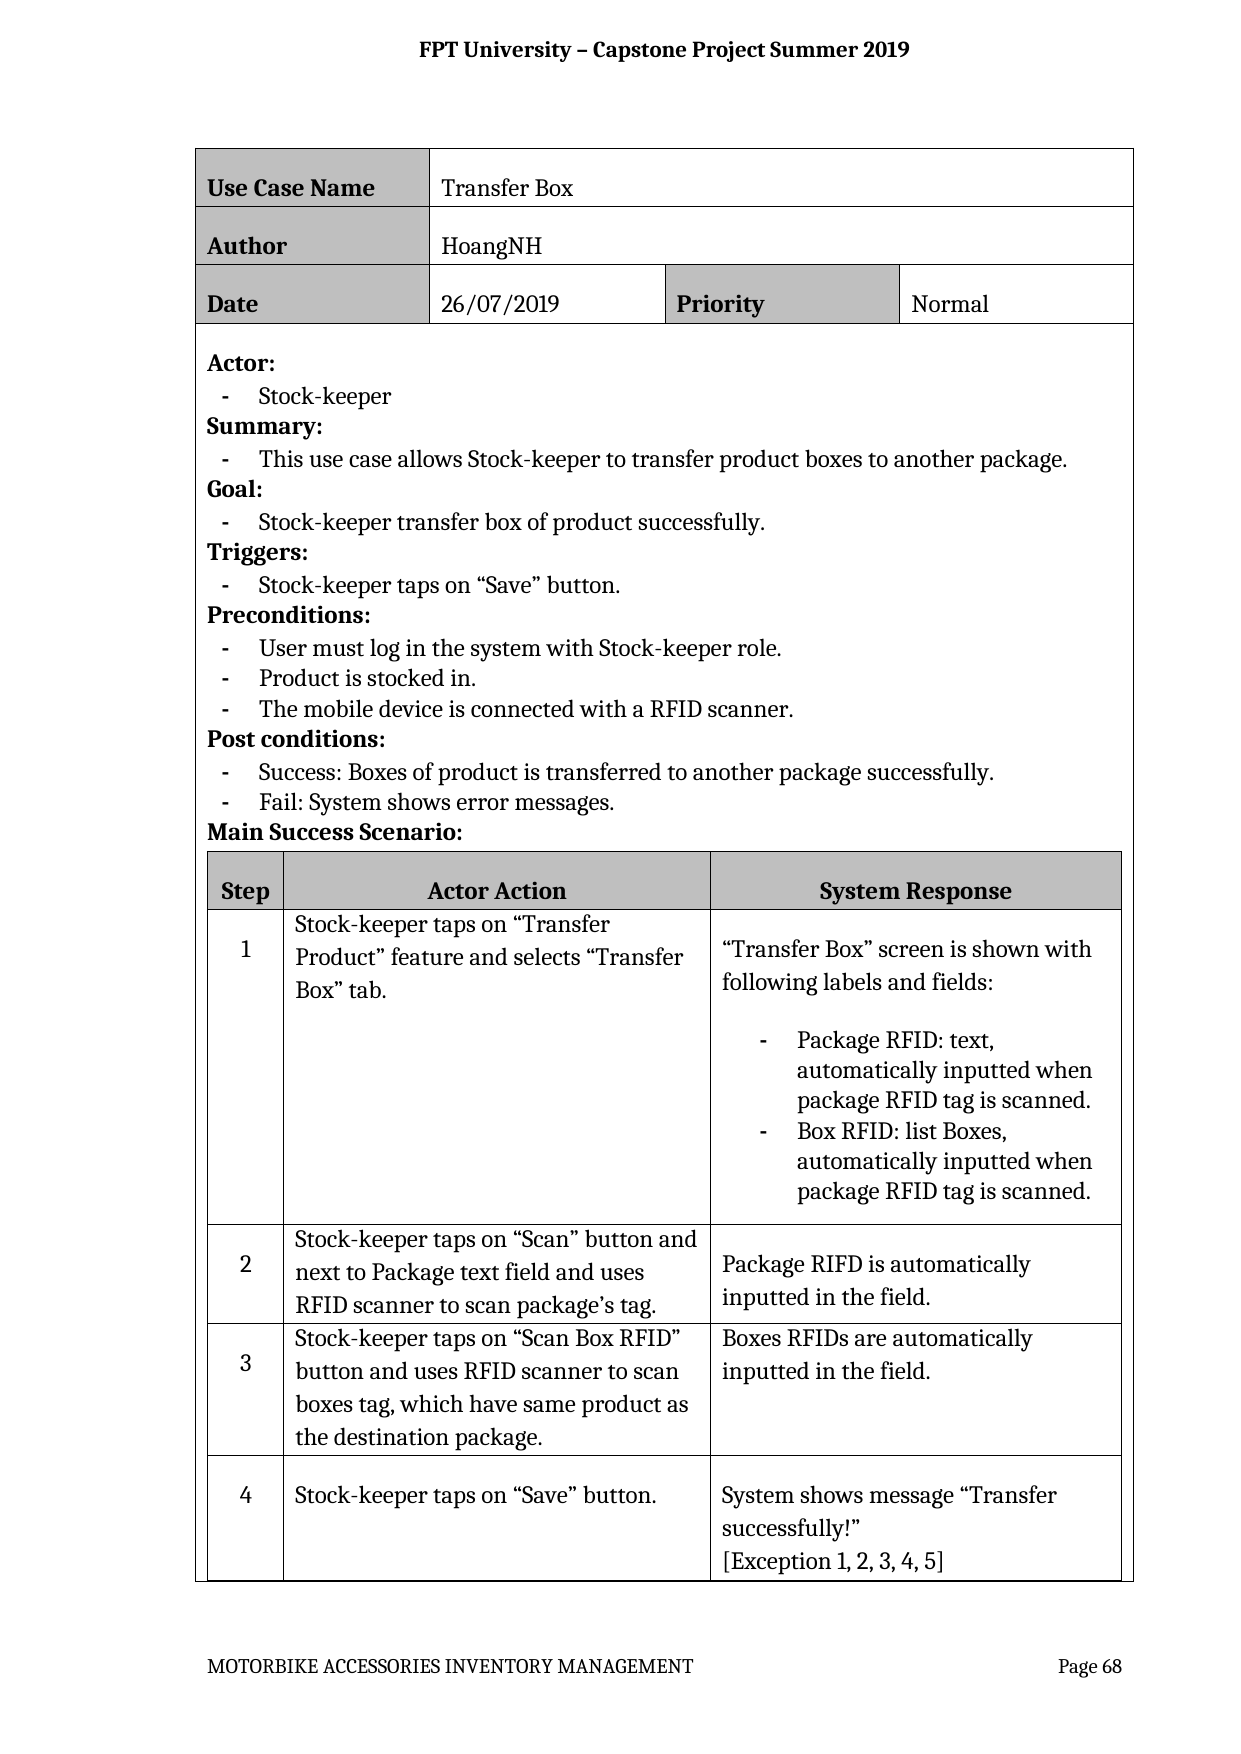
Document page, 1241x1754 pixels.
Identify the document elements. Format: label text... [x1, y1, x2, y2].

table_cell HoangNH [430, 207, 1133, 264]
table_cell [196, 324, 1133, 1581]
table_cell Date [196, 265, 429, 323]
table_cell Normal [900, 265, 1133, 323]
table_cell Use Case Name [196, 149, 429, 206]
table_cell Transfer Box [430, 149, 1133, 206]
table_cell 26/07/2019 [430, 265, 665, 323]
table_cell Priority [666, 265, 899, 323]
table_cell Author [196, 207, 429, 264]
